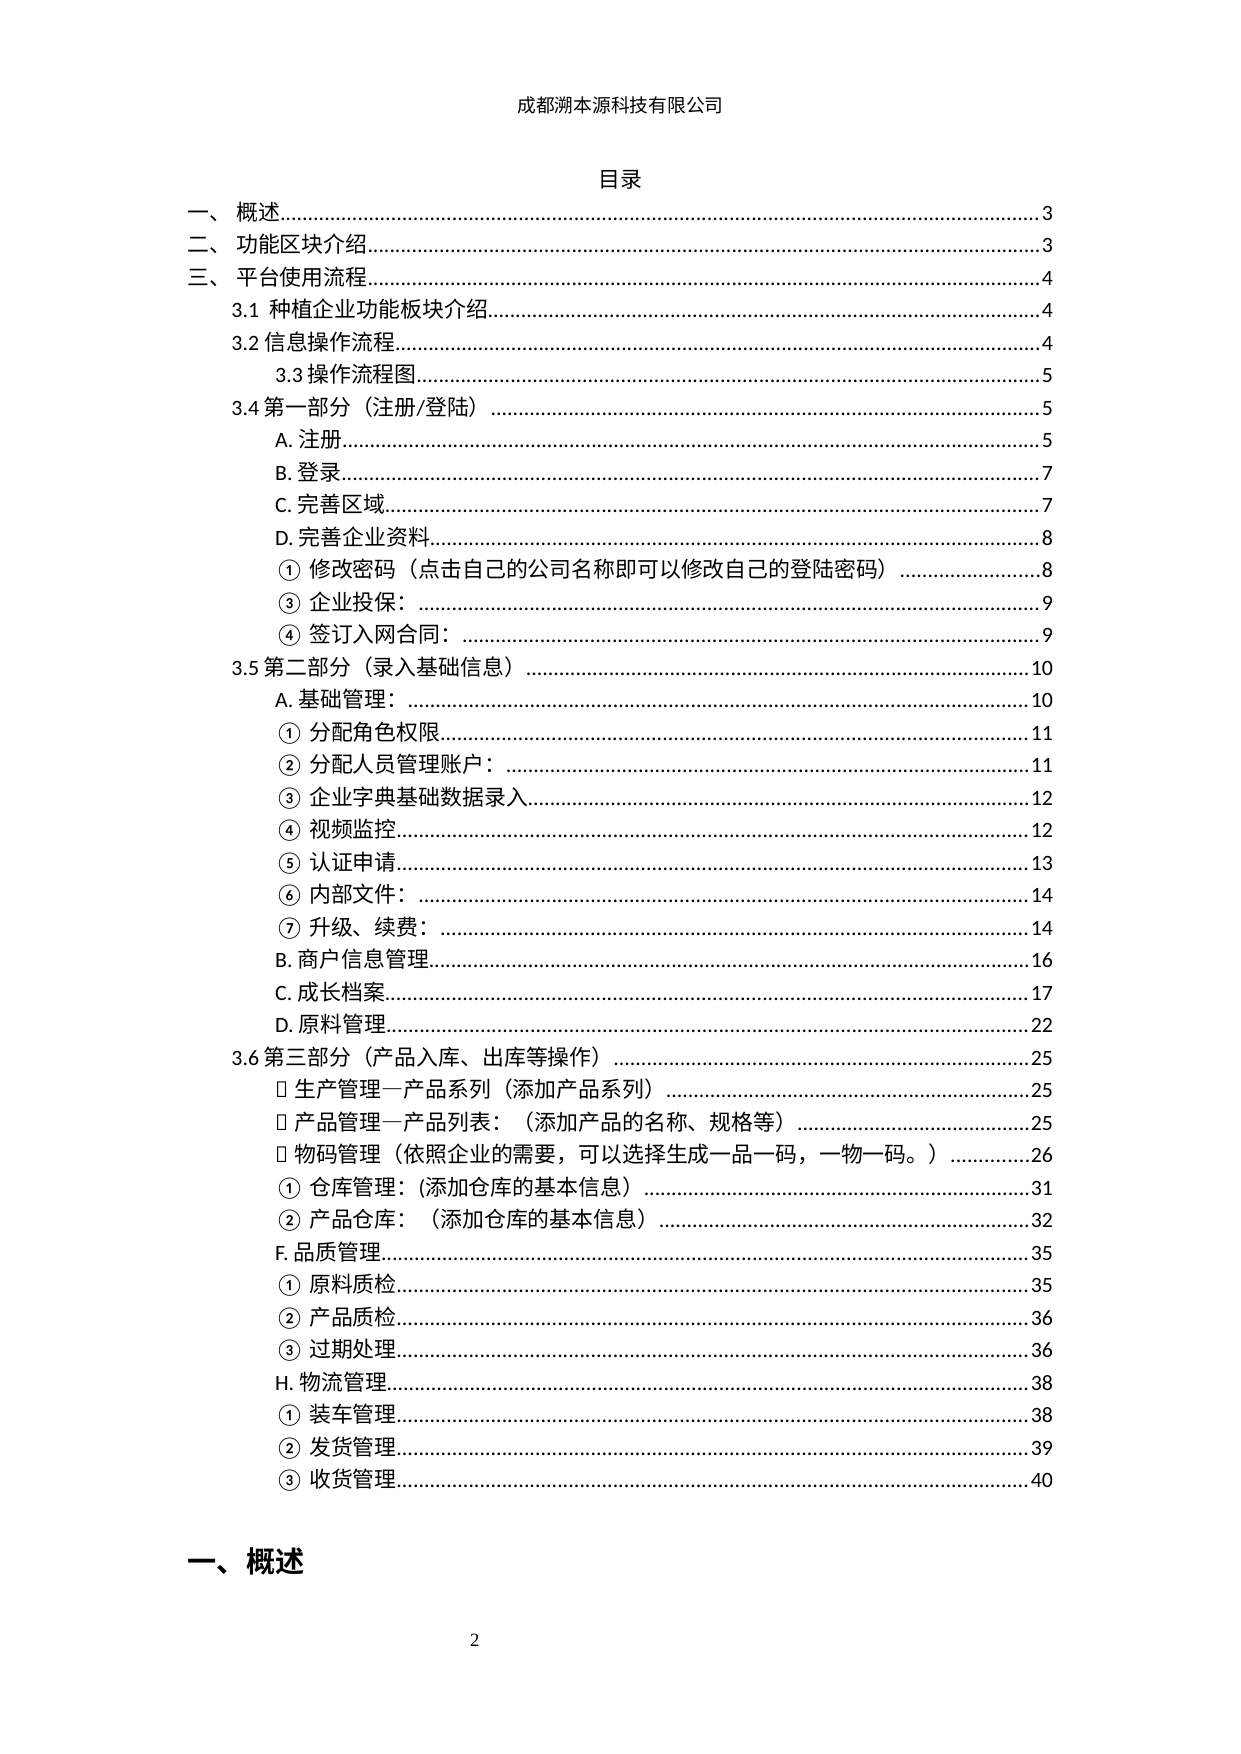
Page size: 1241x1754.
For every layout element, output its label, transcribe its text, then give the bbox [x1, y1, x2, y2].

list 概述 [187, 1527, 1053, 1592]
